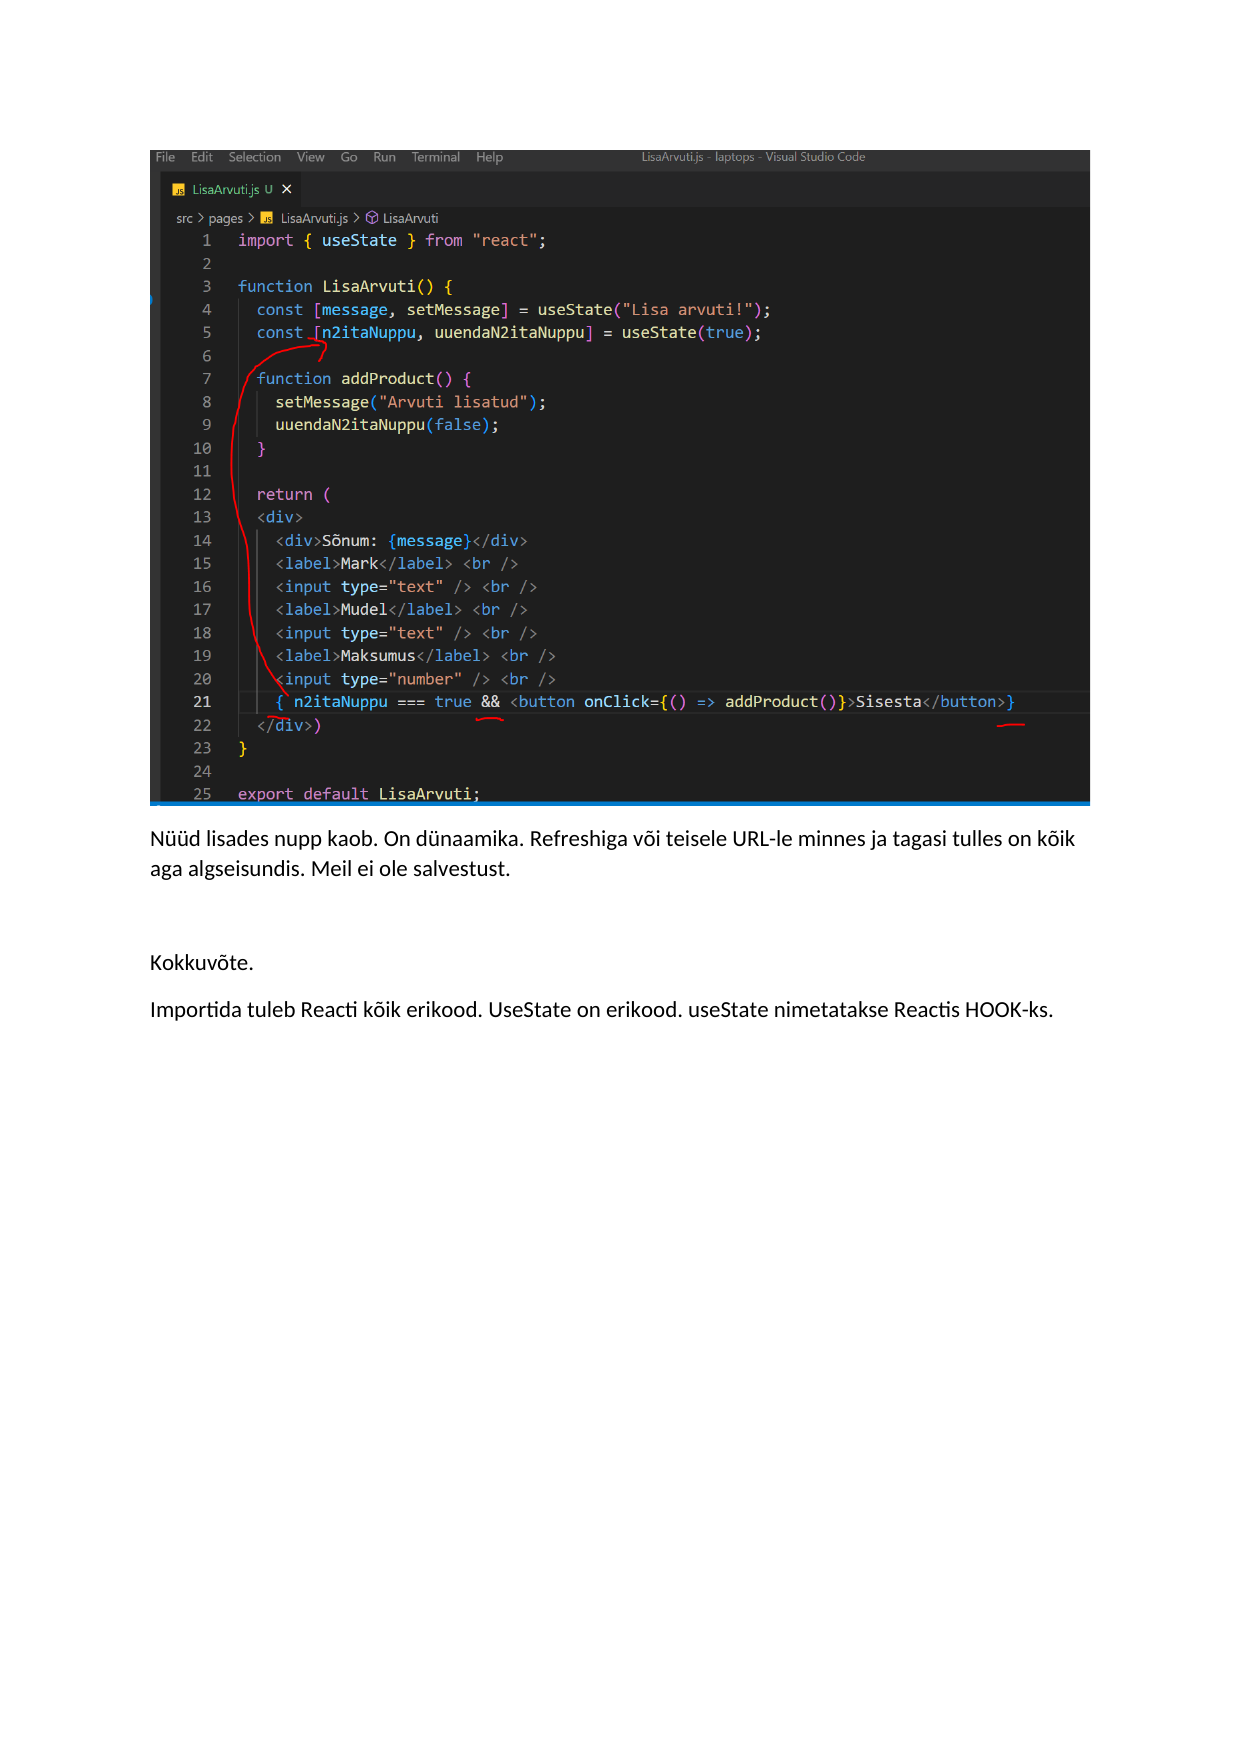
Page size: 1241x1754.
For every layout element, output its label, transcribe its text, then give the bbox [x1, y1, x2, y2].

text Importida tuleb Reacti kõik erikood. UseState on erikood. useState nimetatakse Reactis HOOK-ks. [150, 995, 1090, 1023]
text Kokkuvõte. [150, 948, 1090, 976]
picture [150, 150, 1091, 806]
text Nüüd lisades nupp kaob. On dünaamika. Refreshiga või teisele URL-le minnes ja tagasi tulles on kõik aga algseisundis. Meil ei ole salvestust. [150, 824, 1090, 882]
